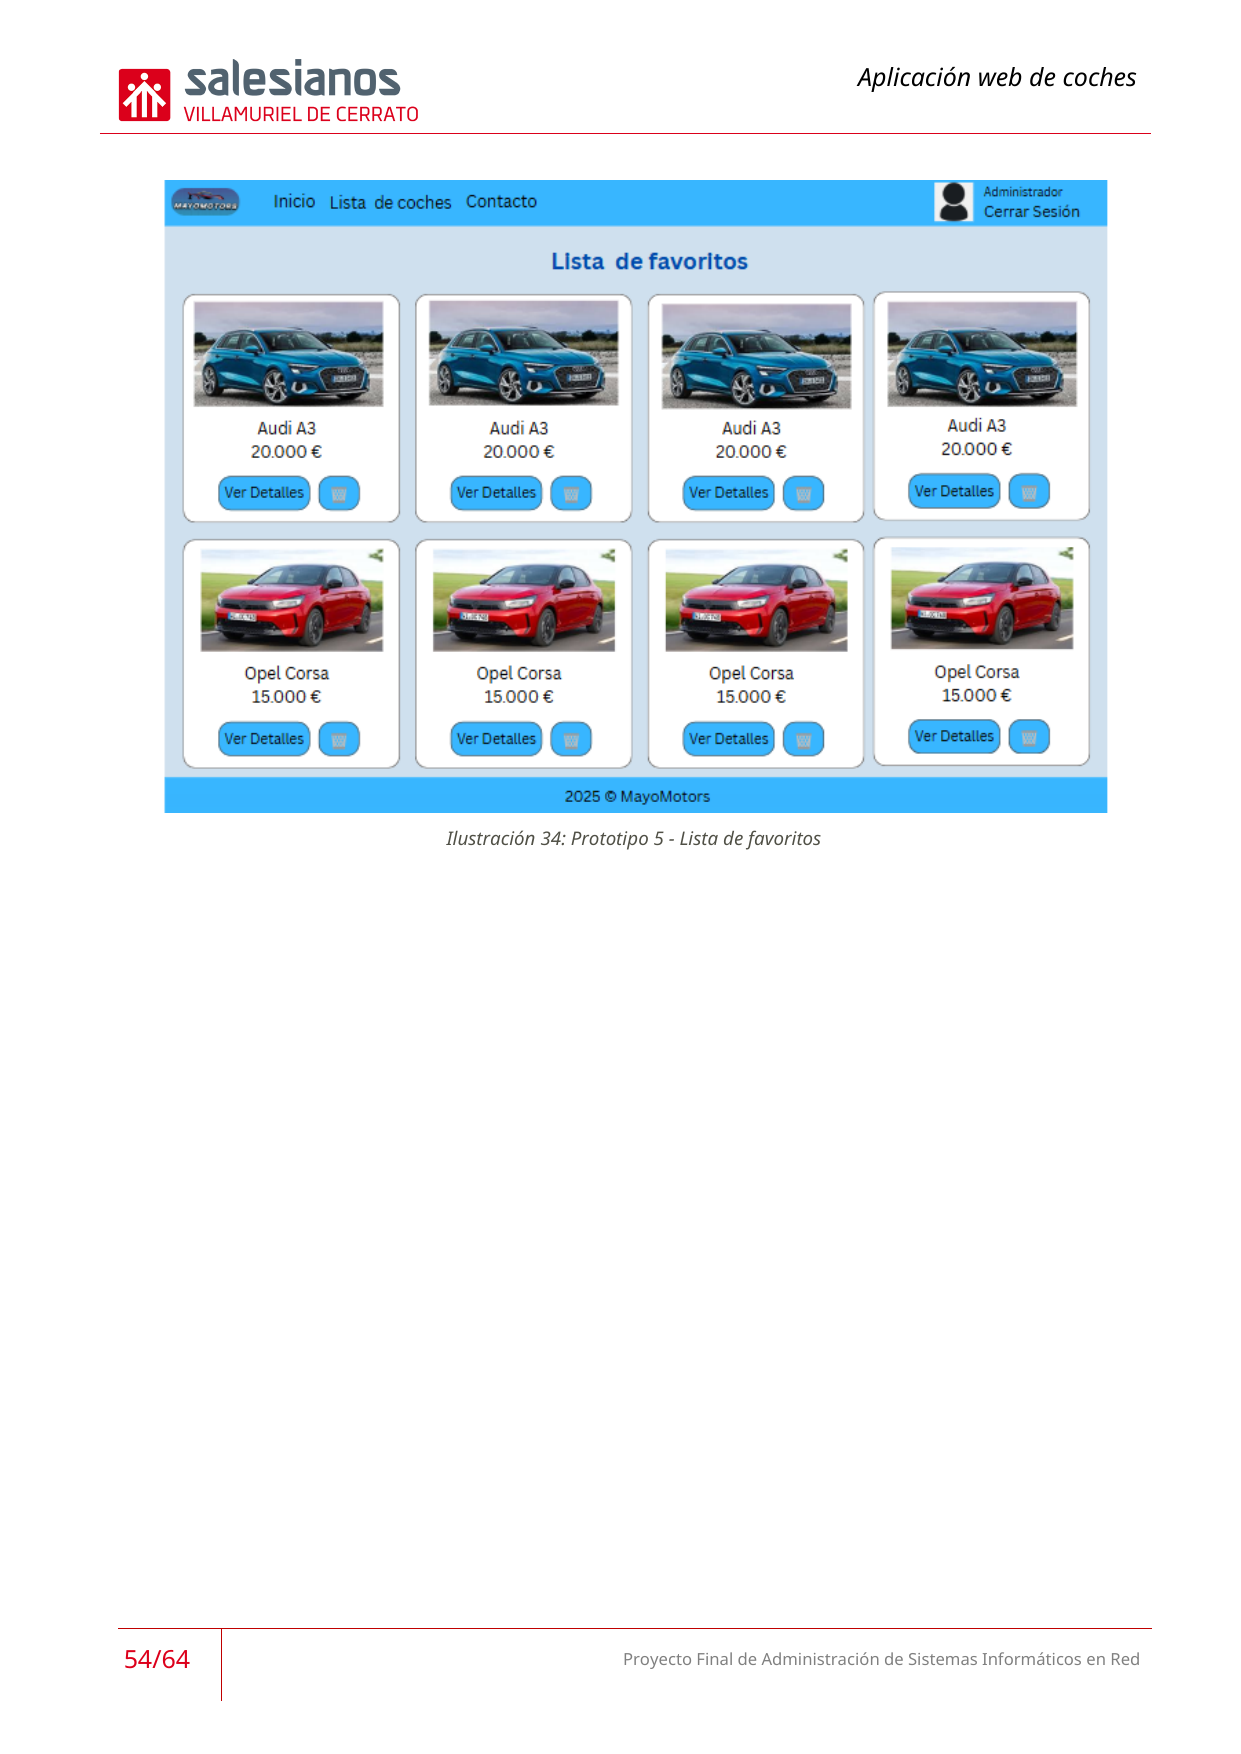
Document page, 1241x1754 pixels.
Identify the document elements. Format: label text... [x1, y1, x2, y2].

picture [162, 180, 1108, 813]
picture [118, 59, 419, 126]
text Ilustración 34: Prototipo 5 - Lista de favoritos [118, 825, 1152, 851]
